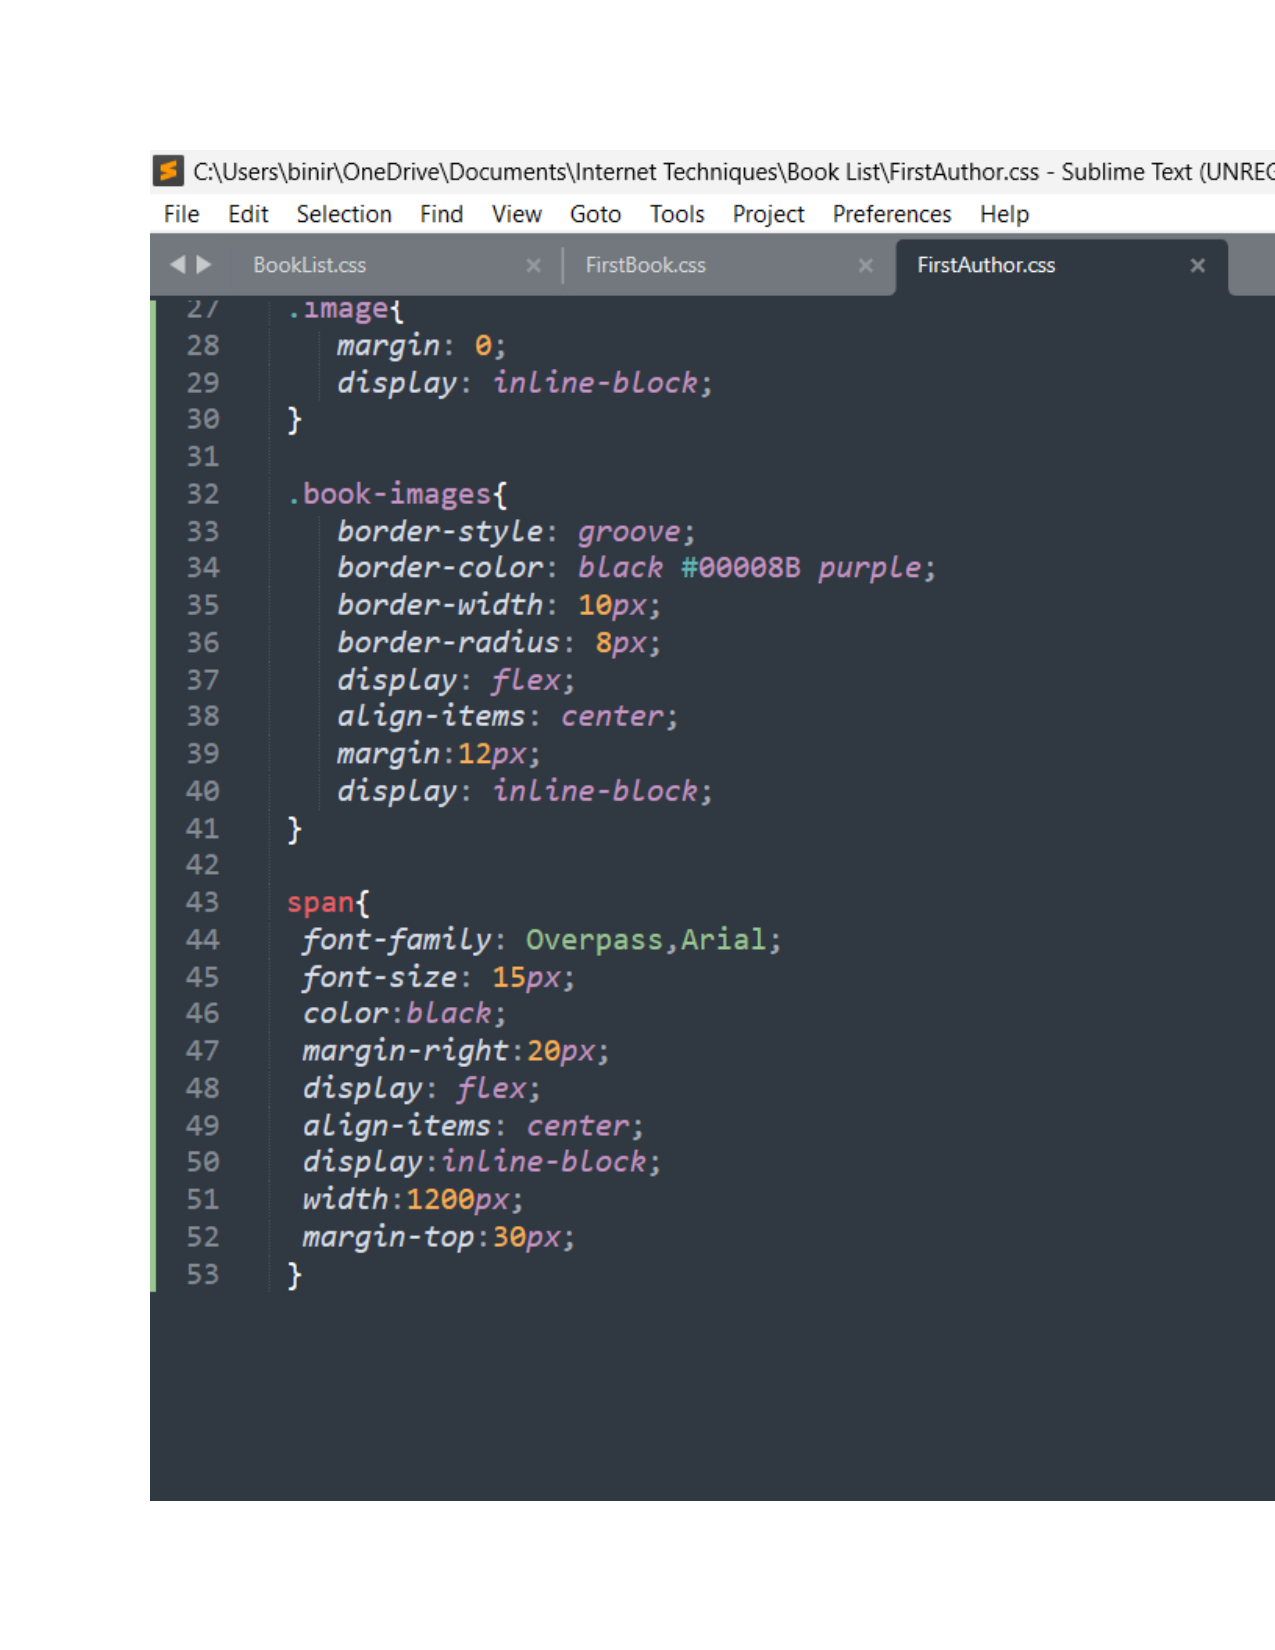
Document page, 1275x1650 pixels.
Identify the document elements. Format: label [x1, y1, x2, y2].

picture [150, 150, 1275, 1501]
